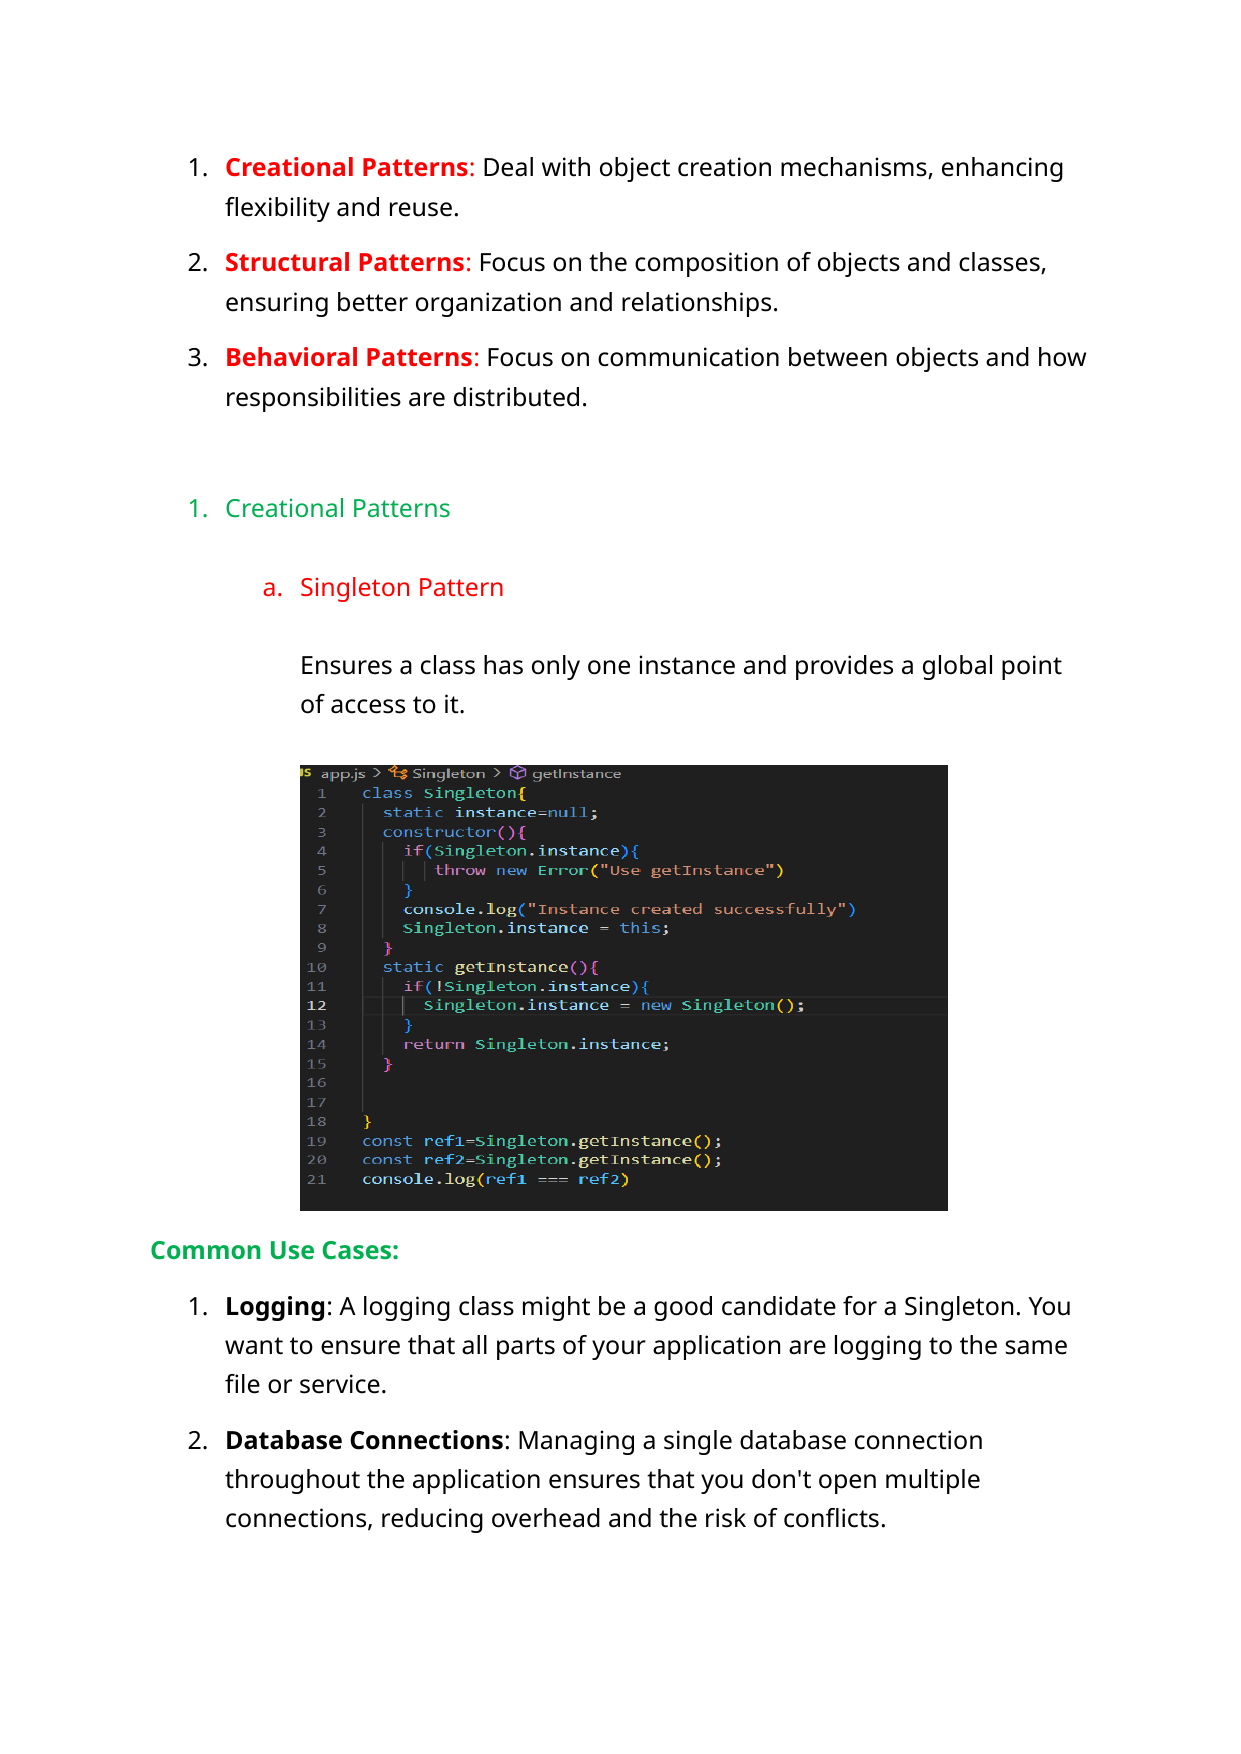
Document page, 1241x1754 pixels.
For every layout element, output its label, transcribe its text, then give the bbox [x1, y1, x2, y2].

picture [300, 765, 948, 1211]
list Ensures a class has only one instance and provides a global point of access to it. [300, 647, 1090, 721]
list Database Connections: Managing a single database connection throughout the application ensures that you don't open multiple connections, reducing overhead and the risk of conflicts. [187, 1423, 1090, 1535]
list Singleton Pattern [262, 569, 1090, 603]
text Common Use Cases: [150, 1233, 1090, 1267]
list Behavioral Patterns: Focus on communication between objects and how responsibilities are distributed. [187, 340, 1090, 413]
list Creational Patterns [187, 491, 1090, 525]
list Logging: A logging class might be a good candidate for a Singleton. You want to ensure that all parts of your application are logging to the same file or service. [187, 1288, 1090, 1401]
list Structural Patterns: Focus on the composition of objects and classes, ensuring better organization and relationships. [187, 245, 1090, 318]
list Creational Patterns: Deal with object creation mechanisms, enhancing flexibility and reuse. [187, 150, 1090, 223]
